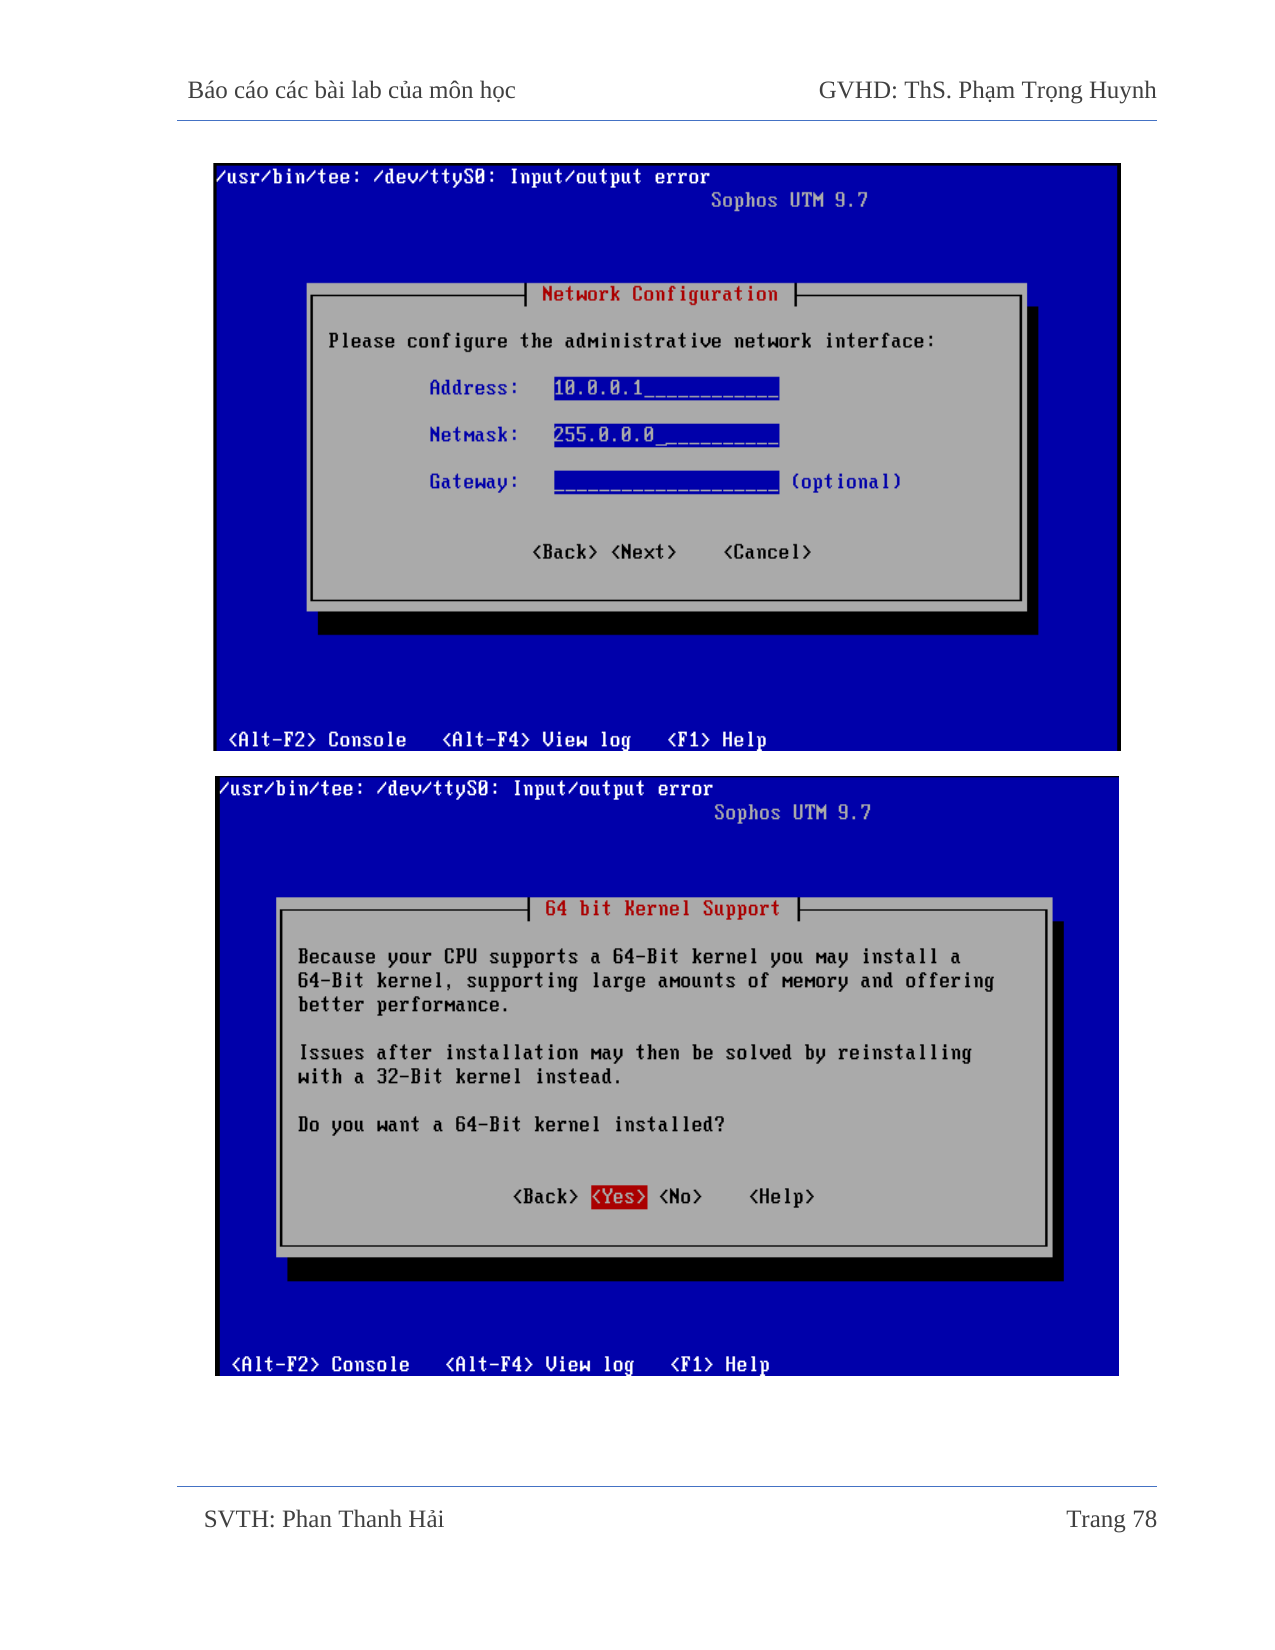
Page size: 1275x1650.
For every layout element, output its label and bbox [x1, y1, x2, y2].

picture [213, 163, 1121, 751]
picture [215, 776, 1119, 1376]
